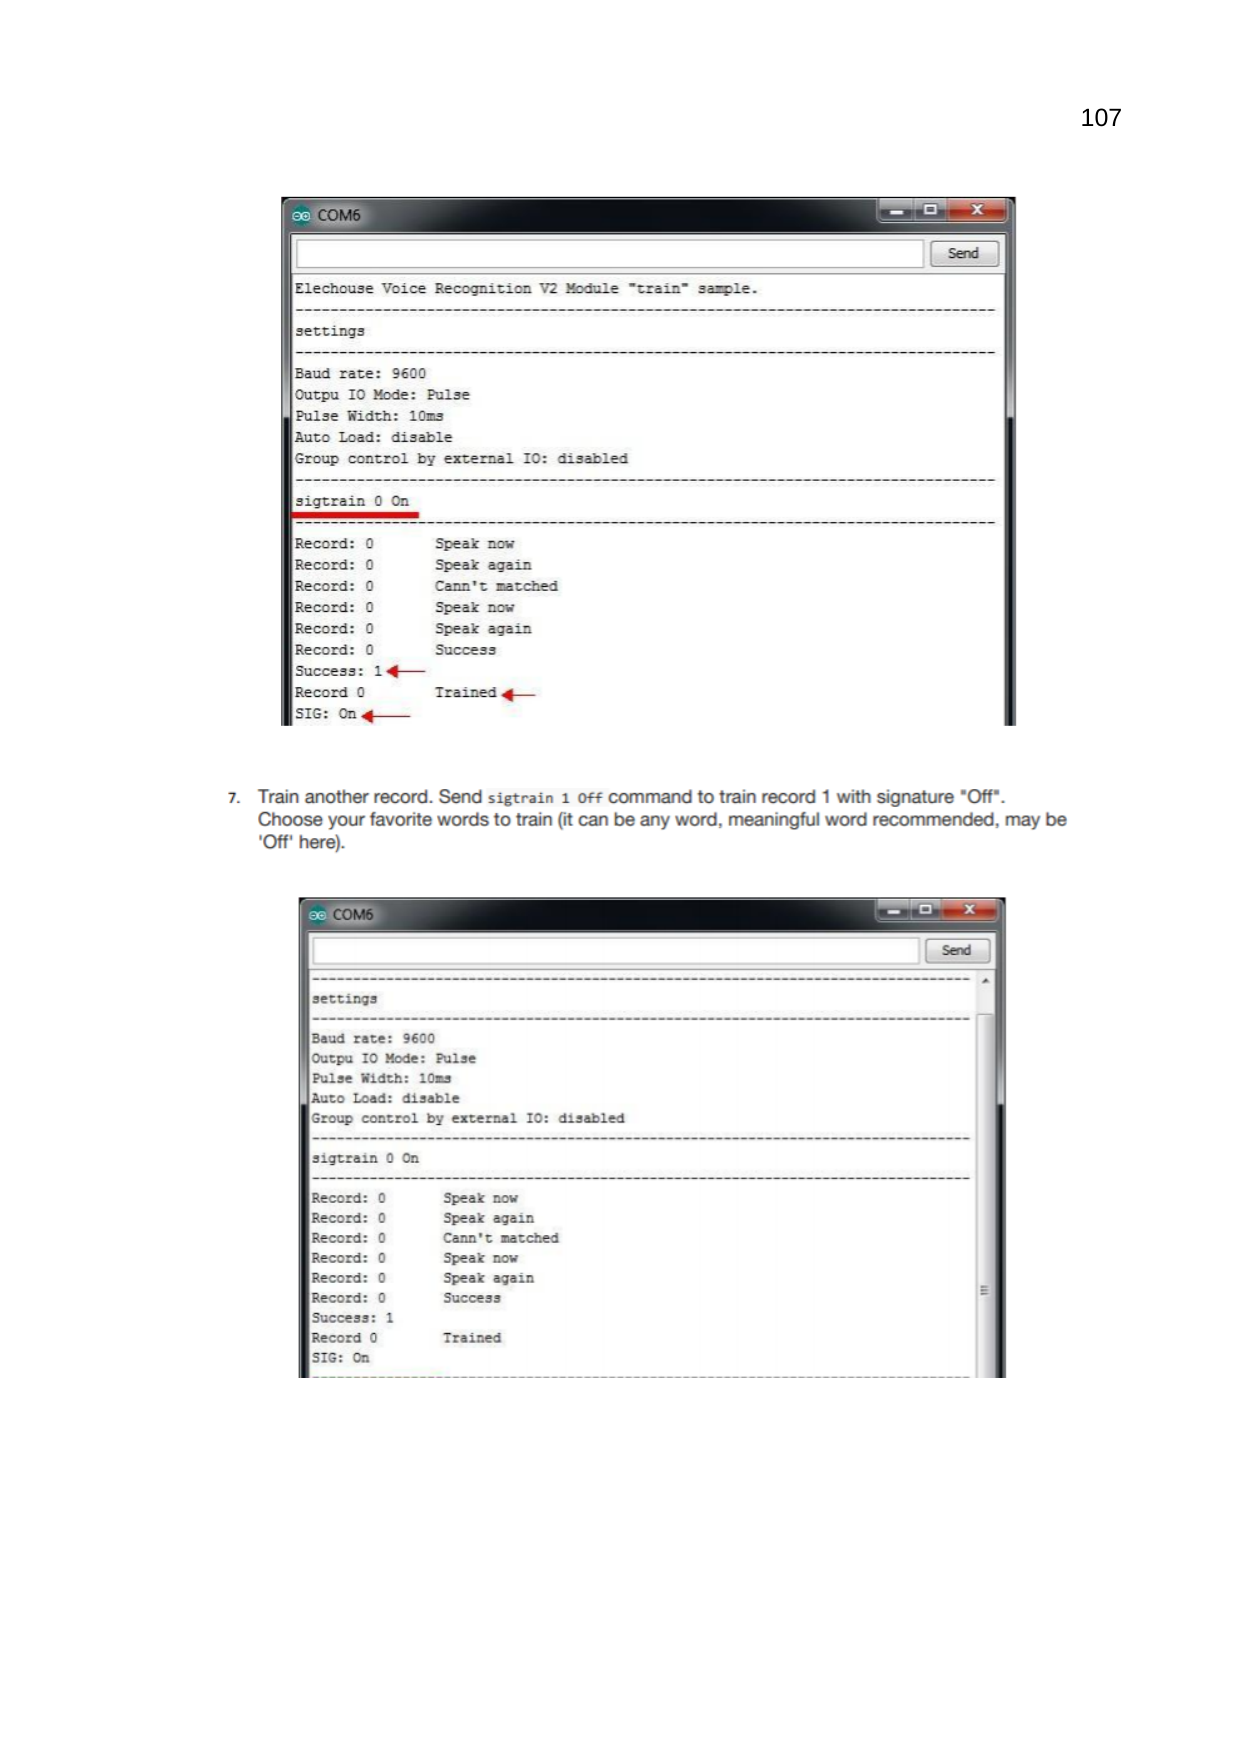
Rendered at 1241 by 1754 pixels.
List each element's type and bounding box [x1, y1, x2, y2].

picture [285, 875, 1014, 1378]
picture [270, 177, 1029, 731]
picture [217, 788, 1082, 861]
